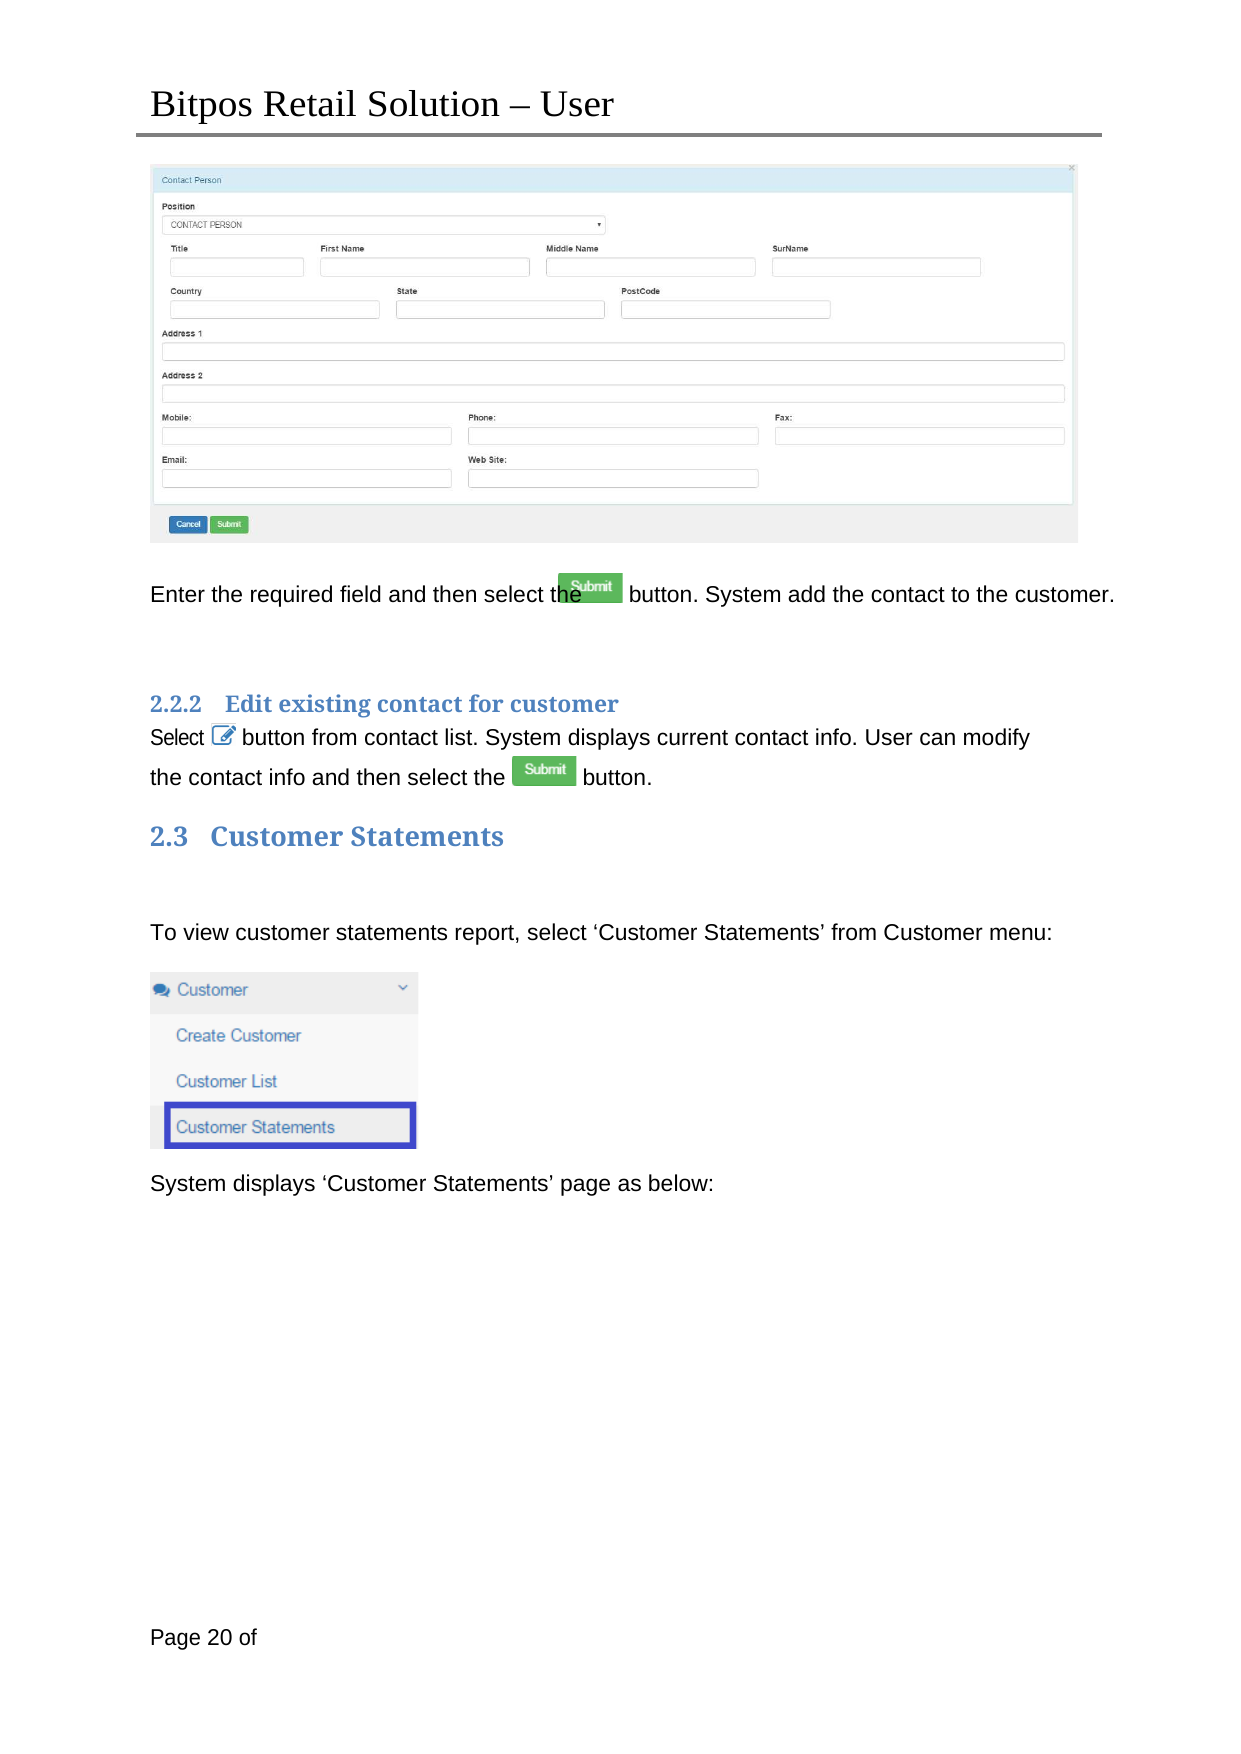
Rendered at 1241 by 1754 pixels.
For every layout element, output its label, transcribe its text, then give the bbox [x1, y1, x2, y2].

picture [557, 573, 623, 581]
picture [150, 164, 1079, 543]
picture [511, 756, 577, 786]
text System displays ‘Customer Statements’ page as below: [150, 1170, 1178, 1196]
text Enter the required field and then select the button. System add the contact to the customer. [150, 581, 1178, 607]
subtitle Customer Statements [150, 817, 1178, 854]
picture [150, 972, 419, 1149]
picture [211, 723, 236, 746]
subtitle Edit existing contact for customer [150, 688, 1178, 719]
text To view customer statements report, select ‘Customer Statements’ from Customer menu: [150, 919, 1178, 945]
text Select button from contact list. System displays current contact info. User can modify the contact info and then select the button. [150, 723, 1036, 791]
